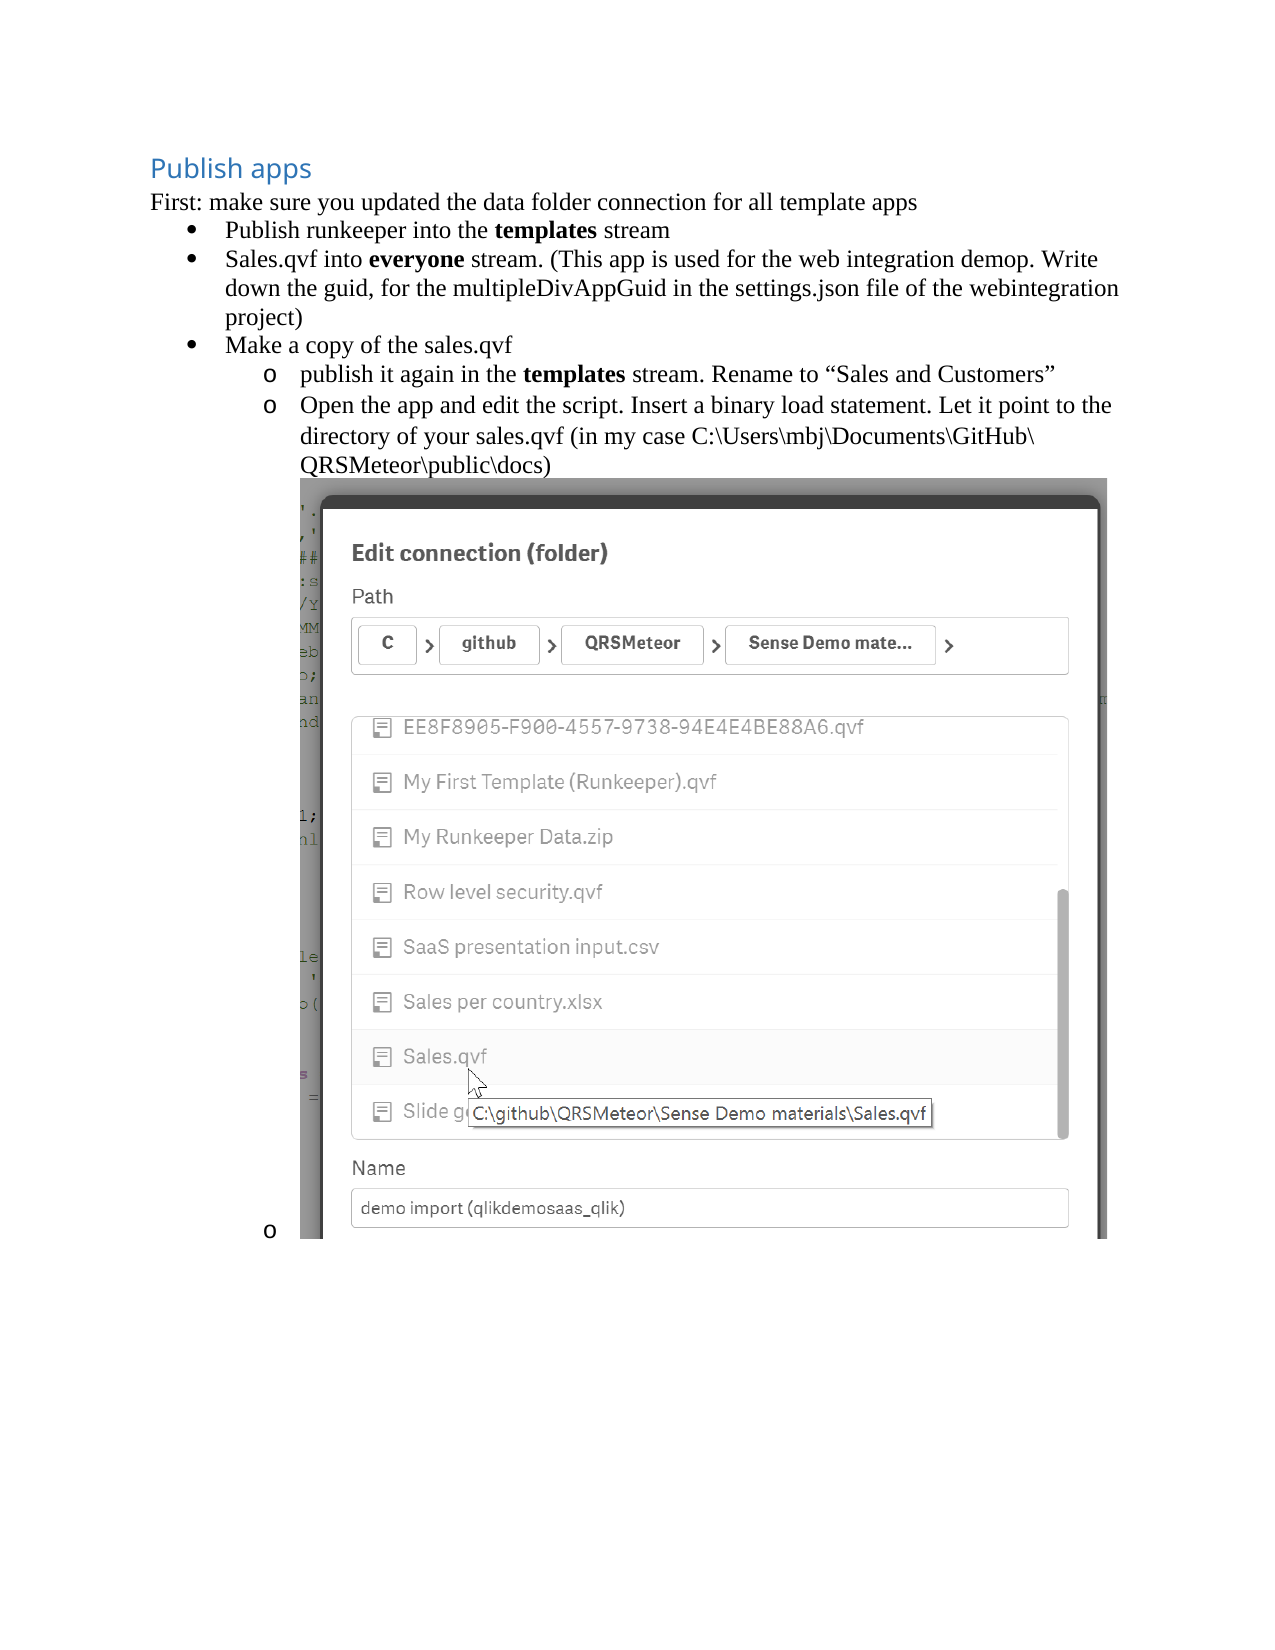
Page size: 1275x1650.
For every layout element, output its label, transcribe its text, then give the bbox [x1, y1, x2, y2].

list Sales.qvf into everyone stream. (This app is used for the web integration demop. Write down the guid, for the multipleDivAppGuid in the settings.json file of the webintegration project) [187, 244, 1125, 331]
list Open the app and edit the script. Insert a binary load statement. Let it point to the directory of your sales.qvf (in my case C:\Users\mbj\Documents\GitHub\QRSMeteor\public\docs) [262, 390, 1125, 478]
list Publish runkeeper into the templates stream [187, 216, 1125, 244]
list publish it again in the templates stream. Rename to “Sales and Customers” [262, 359, 1125, 390]
subtitle Publish apps [150, 150, 1125, 187]
picture [300, 478, 1108, 1239]
list Make a copy of the sales.qvf [187, 331, 1125, 359]
text First: make sure you updated the data folder connection for all template apps [150, 187, 1125, 216]
